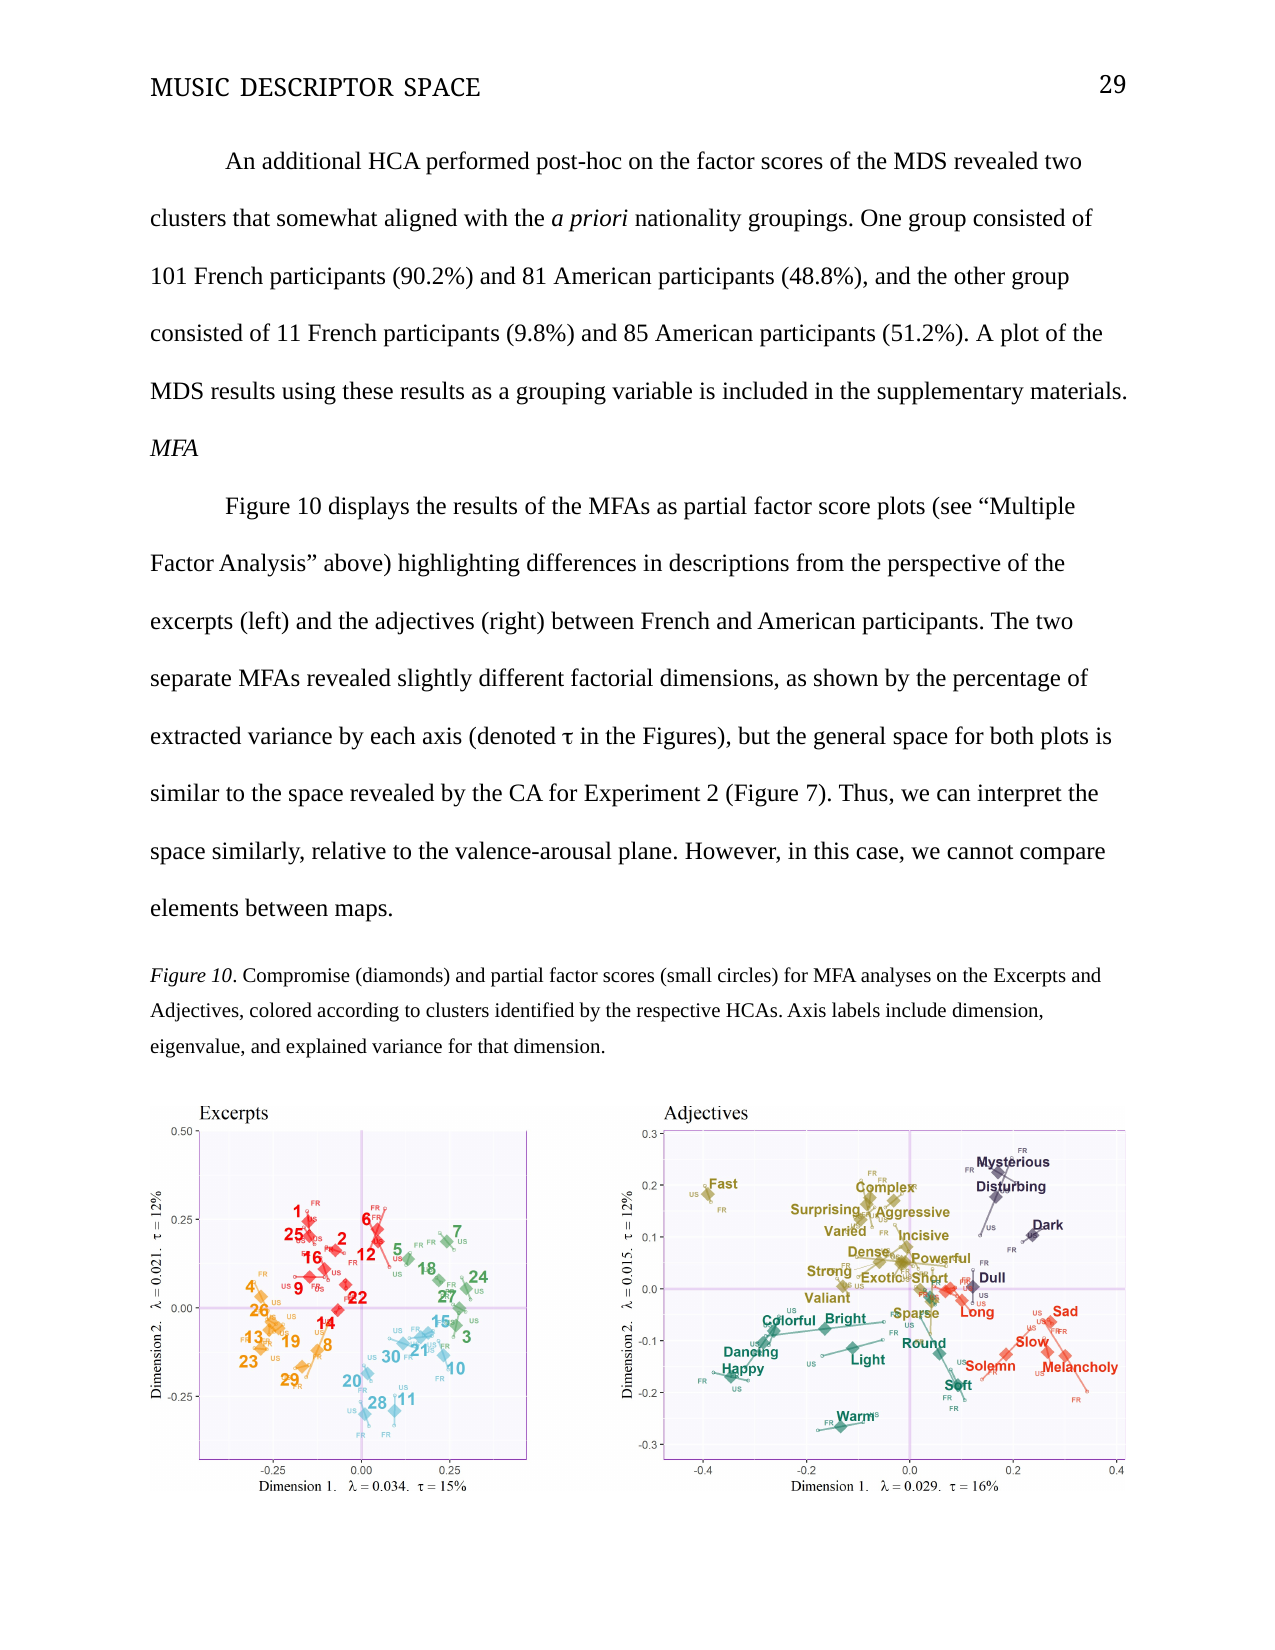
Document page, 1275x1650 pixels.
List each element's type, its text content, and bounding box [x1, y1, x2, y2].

subtitle MFA [150, 433, 1133, 462]
text Figure 10 displays the results of the MFAs as partial factor score plots (see “Multiple Factor Analysis” above) highlighting differences in descriptions from the perspective of the excerpts (left) and the adjectives (right) between French and American participants. The two separate MFAs revealed slightly different factorial dimensions, as shown by the percentage of extracted variance by each axis (denoted in the Figures), but the general space for both plots is similar to the space revealed by the CA for Experiment 2 (Figure 7). Thus, we can interpret the space similarly, relative to the valence-arousal plane. However, in this case, we cannot compare elements between maps. [150, 491, 1133, 922]
text An additional HCA performed post-hoc on the factor scores of the MDS revealed two clusters that somewhat aligned with the a priori nationality groupings. One group consisted of 101 French participants (90.2%) and 81 American participants (48.8%), and the other group consisted of 11 French participants (9.8%) and 85 American participants (51.2%). A plot of the MDS results using these results as a grouping variable is included in the supplementary materials. [150, 146, 1133, 404]
text Figure 10. Compromise (diamonds) and partial factor scores (small circles) for MFA analyses on the Excerpts and Adjectives, colored according to clusters identified by the respective HCAs. Axis labels include dimension, eigenvalue, and explained variance for that dimension. [150, 963, 1132, 1058]
picture [150, 1106, 1125, 1491]
